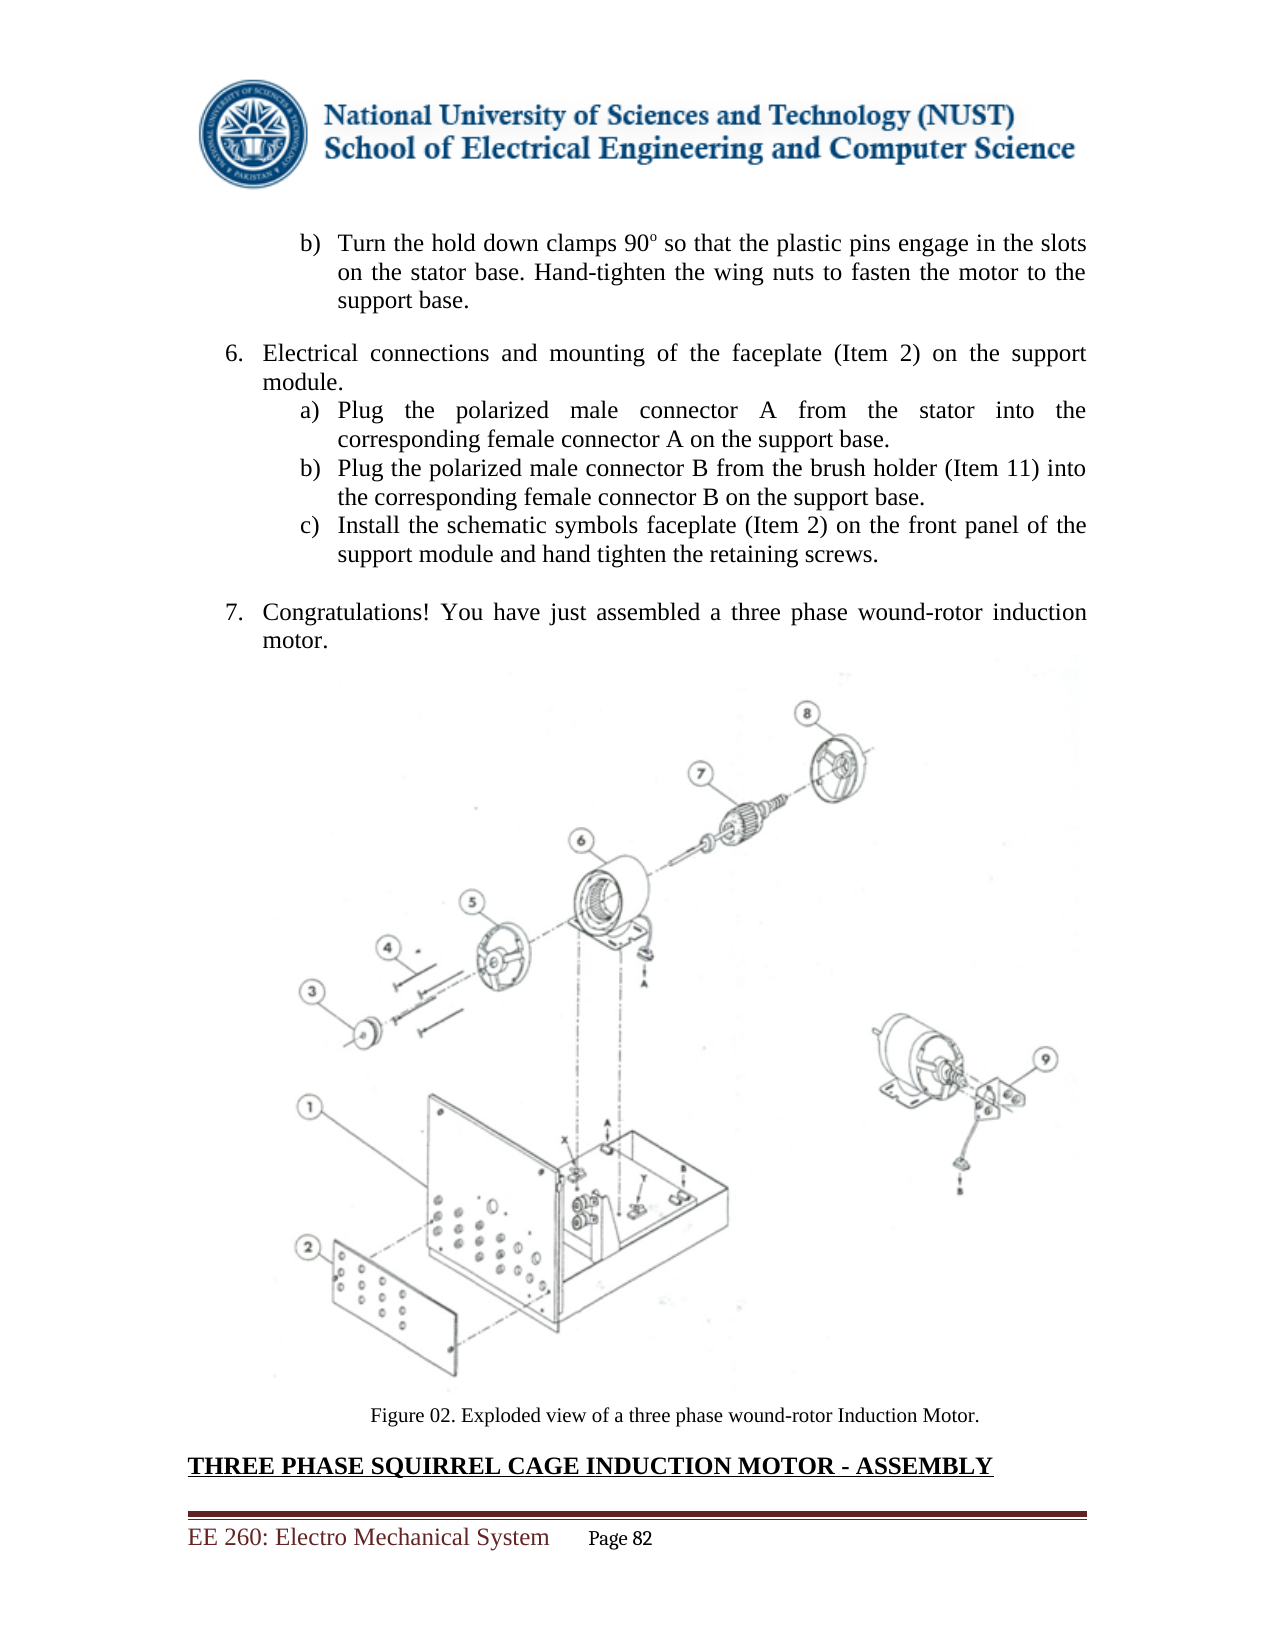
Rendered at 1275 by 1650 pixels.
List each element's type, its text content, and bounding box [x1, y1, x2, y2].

text THREE PHASE SQUIRREL CAGE INDUCTION MOTOR - ASSEMBLY [187, 1451, 1087, 1480]
list Turn the hold down clamps 90o so that the plastic pins engage in the slots on the stator base. Hand-tighten the wing nuts to fasten the motor to the support base. [300, 228, 1087, 314]
list Plug the polarized male connector A from the stator into the corresponding female connector A on the support base. [300, 396, 1087, 453]
list Electrical connections and mounting of the faceplate (Item 2) on the support module. [225, 338, 1087, 396]
list Install the schematic symbols faceplate (Item 2) on the front panel of the support module and hand tighten the retaining screws. [300, 511, 1087, 568]
picture [271, 654, 1079, 1403]
list Plug the polarized male connector B from the brush holder (Item 11) into the corresponding female connector B on the support base. [300, 453, 1087, 511]
picture [187, 75, 1088, 199]
list Congratulations! You have just assembled a three phase wound-rotor induction motor. [225, 597, 1087, 654]
text Figure 02. Exploded view of a three phase wound-rotor Induction Motor. [262, 1403, 1087, 1427]
